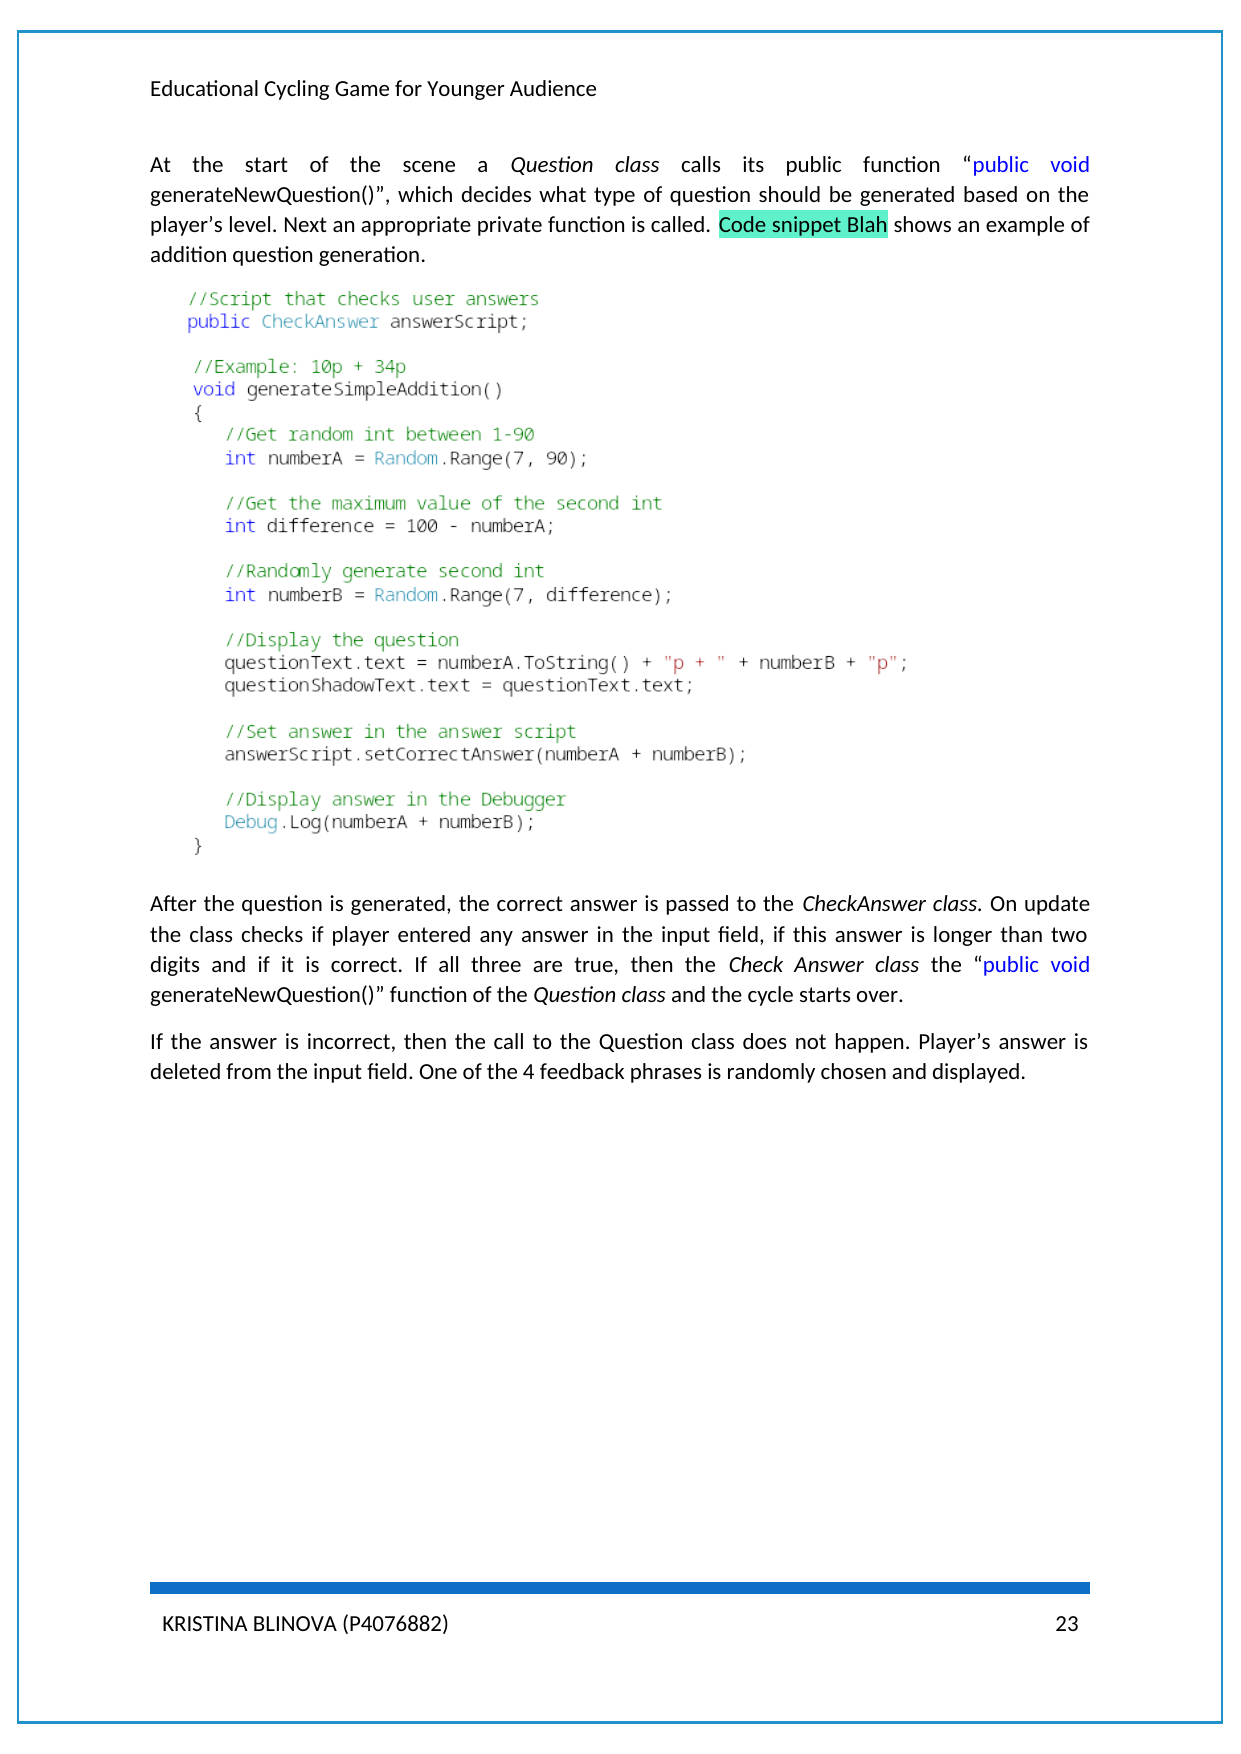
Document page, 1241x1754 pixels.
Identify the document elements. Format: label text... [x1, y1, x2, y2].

text At the start of the scene a Question class calls its public function “public void generateNewQuestion()”, which decides what type of question should be generated based on the player’s level. Next an appropriate private function is called. Code snippet Blah shows an example of addition question generation. [150, 150, 1090, 269]
text After the question is generated, the correct answer is passed to the CheckAnswer class. On update the class checks if player entered any answer in the input field, if this answer is longer than two digits and if it is correct. If all three are true, then the Check Answer class the “public void generateNewQuestion()” function of the Question class and the cycle starts over. [150, 889, 1090, 1008]
text If the answer is incorrect, then the call to the Question class does not happen. Player’s answer is deleted from the input field. One of the 4 feedback phrases is randomly chosen and displayed. [150, 1027, 1090, 1085]
